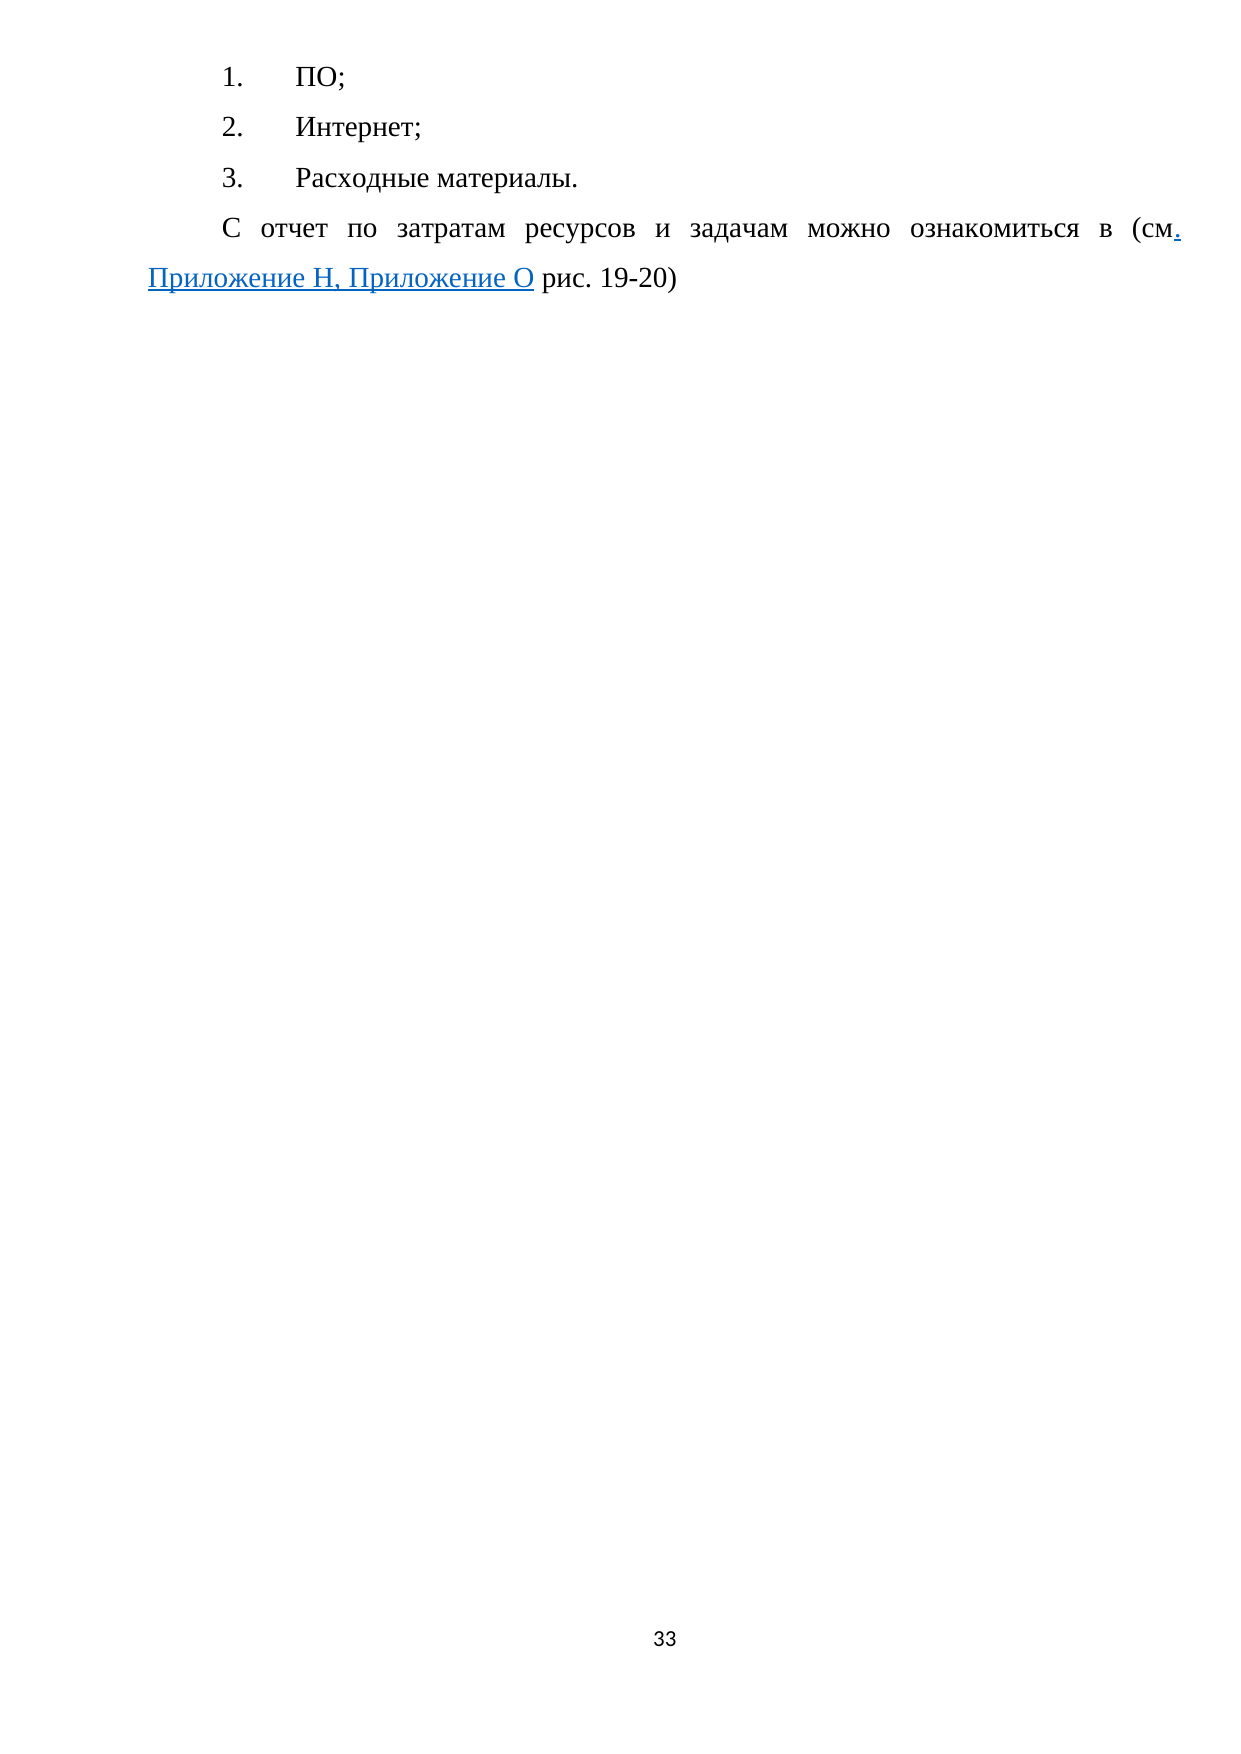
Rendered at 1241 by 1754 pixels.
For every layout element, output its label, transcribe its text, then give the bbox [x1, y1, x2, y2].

text С отчет по затратам ресурсов и задачам можно ознакомиться в (см. Приложение Н, Приложение О рис. 19-20) [148, 210, 1181, 294]
list Расходные материалы. [148, 160, 1181, 193]
list Интернет; [148, 109, 1181, 143]
list ПО; [148, 59, 1181, 93]
